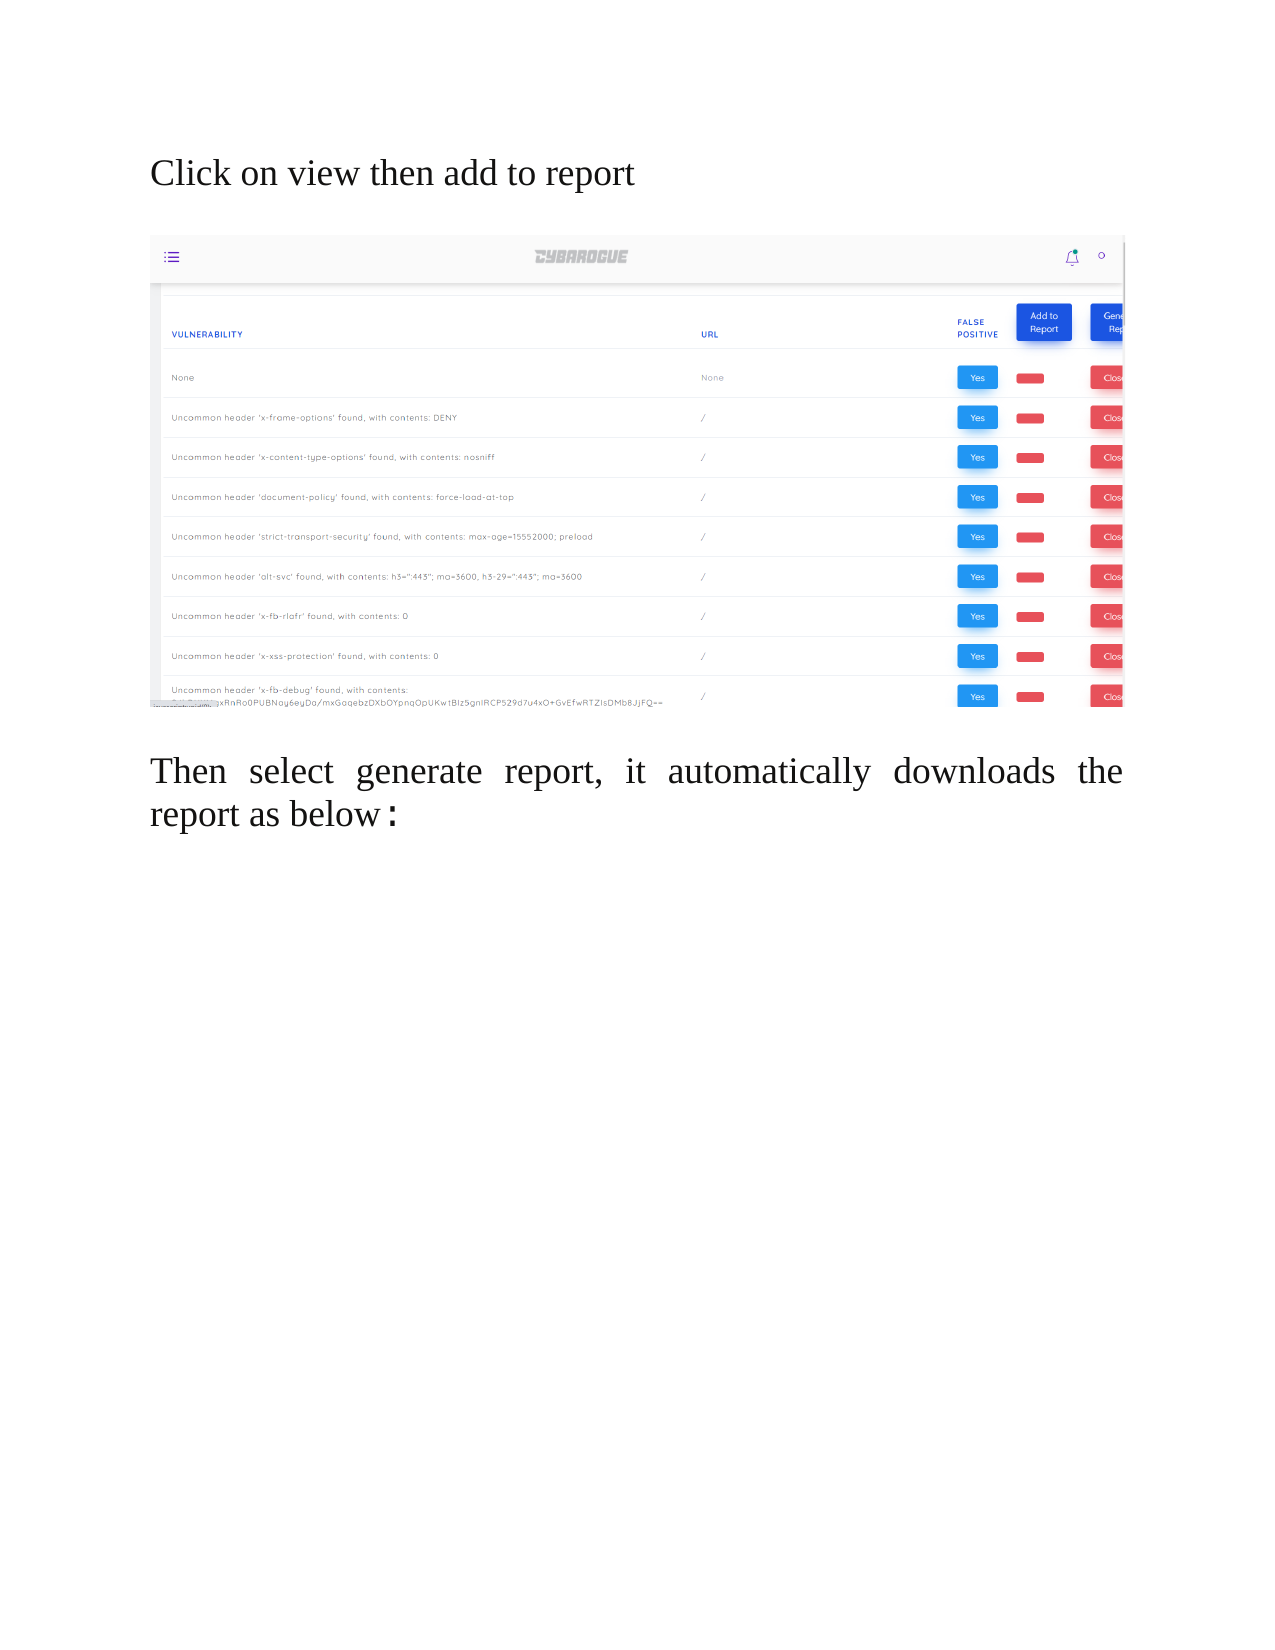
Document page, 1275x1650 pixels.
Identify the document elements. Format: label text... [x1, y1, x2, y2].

text Click on view then add to report [150, 150, 1125, 193]
text Then select generate report, it automatically downloads the report as below: [150, 748, 1125, 838]
picture [150, 235, 1125, 707]
